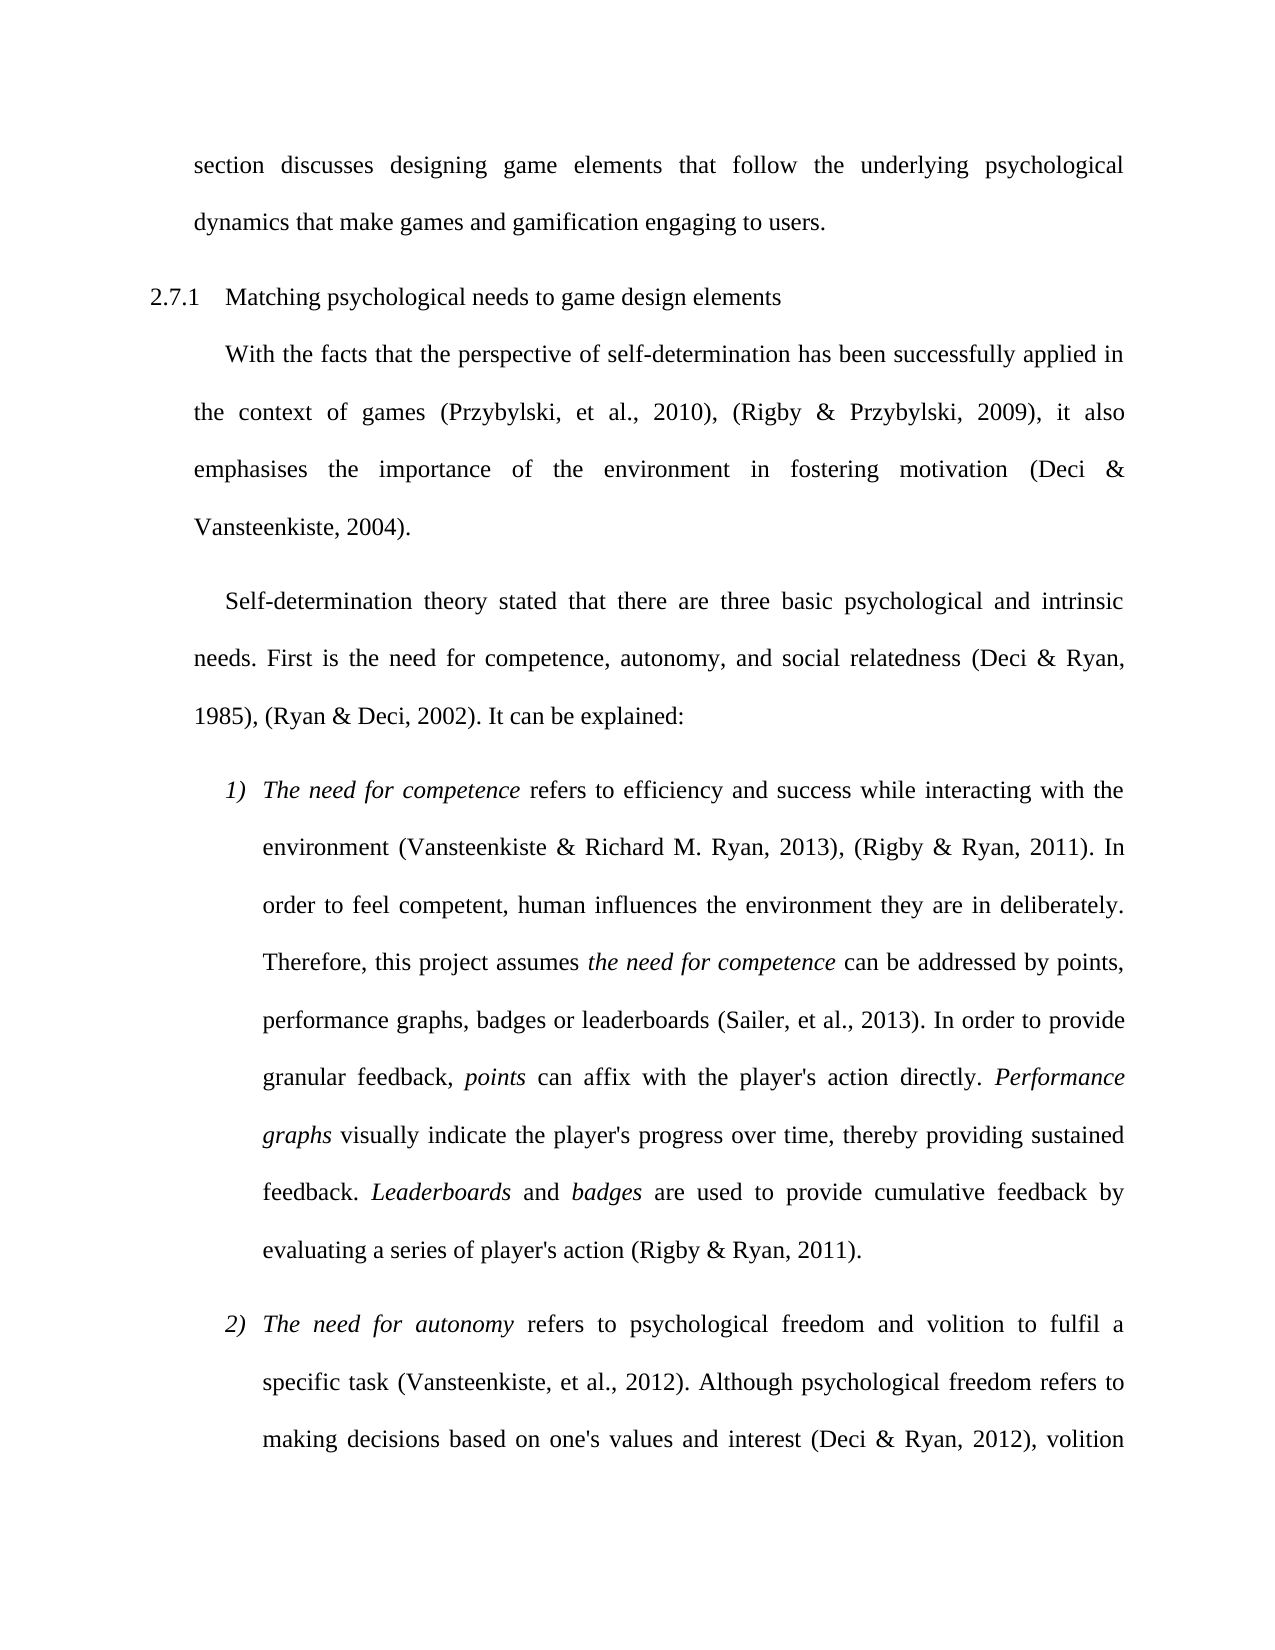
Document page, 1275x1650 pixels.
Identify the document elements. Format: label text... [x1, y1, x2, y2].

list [225, 1309, 1125, 1453]
list The need for competence refers to efficiency and success while interacting with the environment , . In order to feel competent, human influences the environment they are in deliberately. Therefore, this project assumes the need for competence can be addressed by points, performance graphs, badges or leaderboards . In order to provide granular feedback, points can affix with the player's action directly. Performance graphs visually indicate the player's progress over time, thereby providing sustained feedback. Leaderboards and badges are used to provide cumulative feedback by evaluating a series of player's action . [225, 775, 1125, 1264]
text With the facts that the perspective of self-determination has been successfully applied in the context of games , , it also emphasises the importance of the environment in fostering motivation . [194, 339, 1125, 540]
text Self-determination theory stated that there are three basic psychological and intrinsic needs. First is the need for competence, autonomy, and social relatedness , . It can be explained: [194, 586, 1125, 729]
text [194, 150, 1125, 236]
subtitle Matching psychological needs to game design elements [150, 282, 1125, 310]
